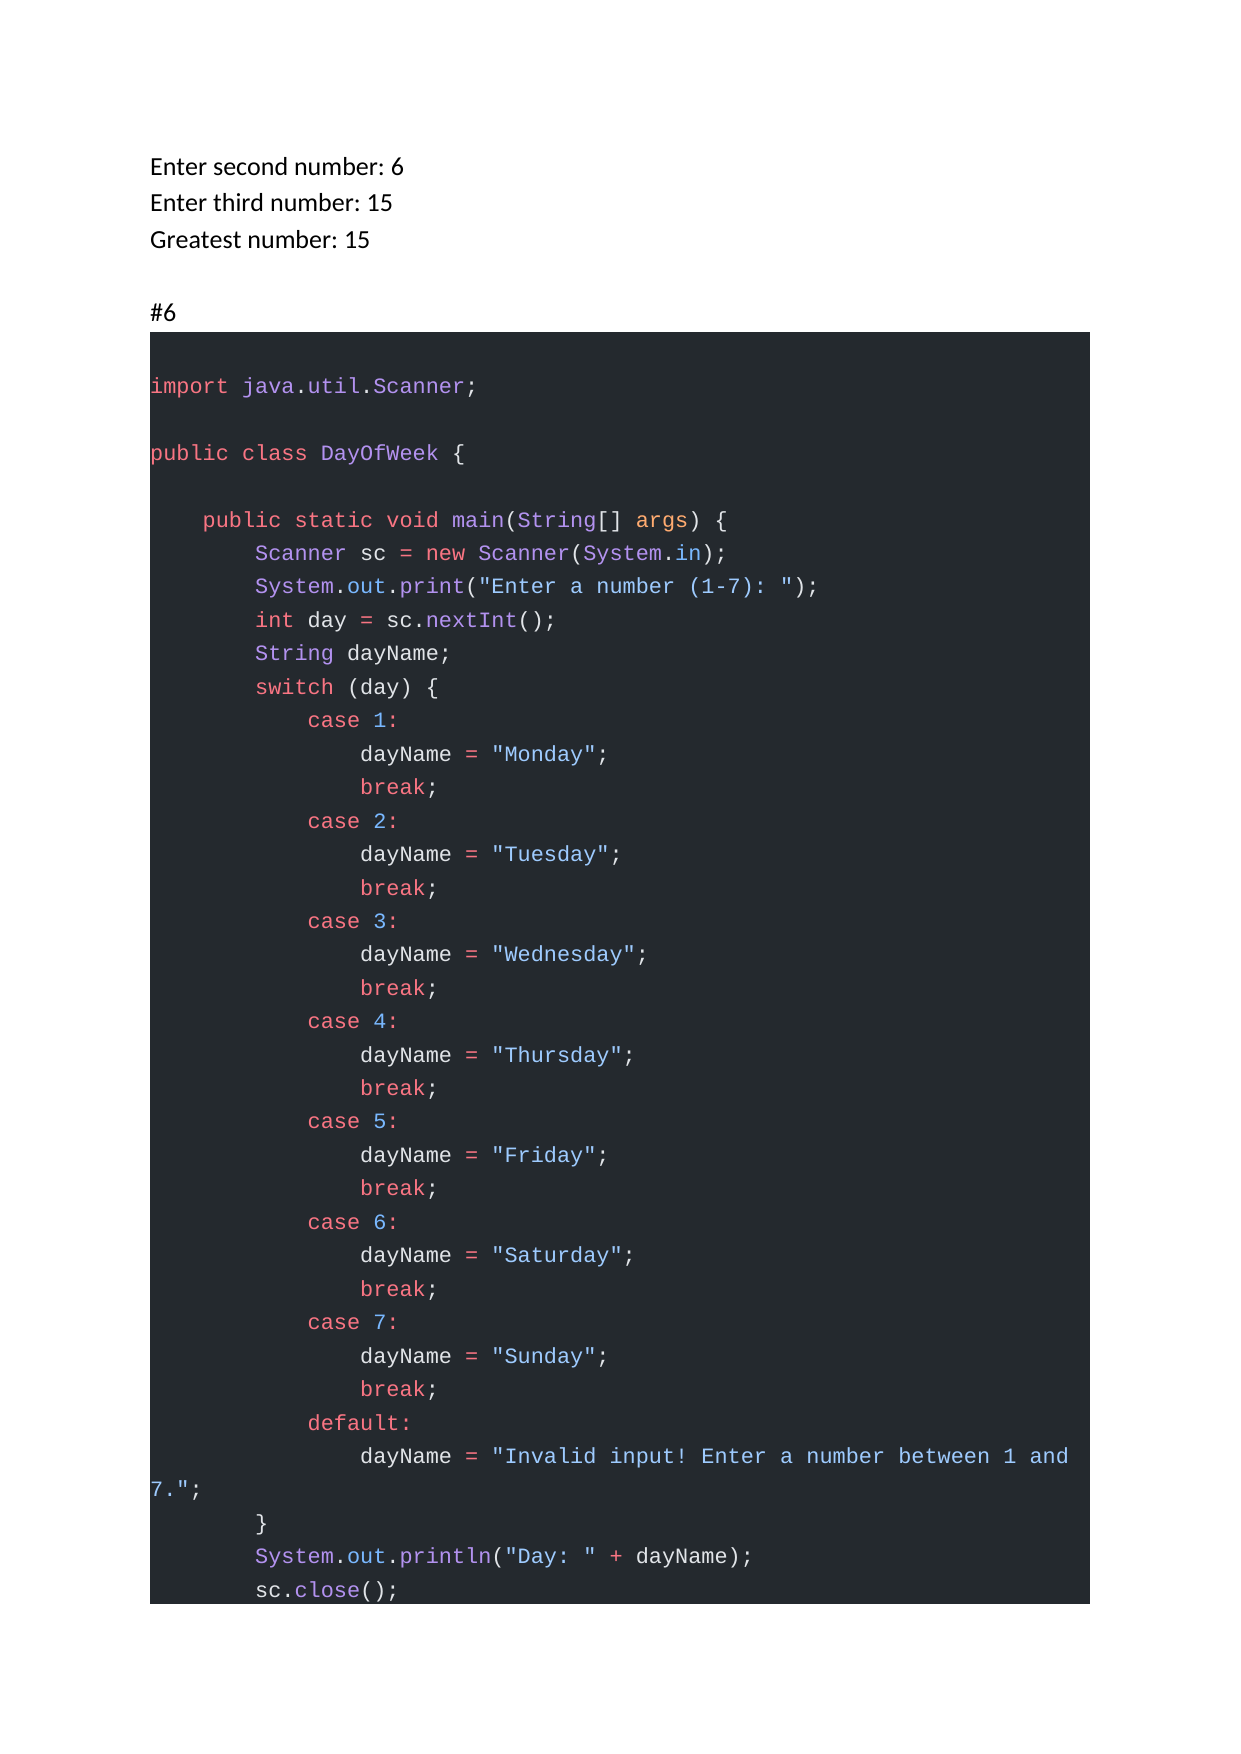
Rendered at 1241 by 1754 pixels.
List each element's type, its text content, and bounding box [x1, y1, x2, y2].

text public static void main(String[] args) { [150, 509, 1090, 534]
text switch (day) { [150, 676, 1090, 701]
text } [150, 1512, 1090, 1537]
text public class DayOfWeek { [150, 442, 1090, 467]
text case 3: [150, 910, 1090, 935]
text break; [150, 977, 1090, 1002]
text dayName = "Monday"; [150, 743, 1090, 768]
text break; [150, 877, 1090, 901]
text case 5: [150, 1111, 1090, 1136]
text dayName = "Invalid input! Enter a number between 1 and 7."; [150, 1445, 1090, 1503]
text break; [150, 1178, 1090, 1202]
text dayName = "Sunday"; [150, 1345, 1090, 1369]
text dayName = "Thursday"; [150, 1044, 1090, 1069]
text case 1: [150, 709, 1090, 734]
text break; [150, 1278, 1090, 1303]
text Scanner sc = new Scanner(System.in); [150, 542, 1090, 567]
text dayName = "Tuesday"; [150, 843, 1090, 868]
text Enter third number: 15 [150, 186, 1090, 218]
text case 4: [150, 1010, 1090, 1035]
text String dayName; [150, 643, 1090, 667]
text Greatest number: 15 [150, 223, 1090, 255]
text default: [150, 1412, 1090, 1436]
text int day = sc.nextInt(); [150, 609, 1090, 634]
text case 7: [150, 1311, 1090, 1336]
text break; [150, 1077, 1090, 1102]
text dayName = "Saturday"; [150, 1244, 1090, 1269]
text import java.util.Scanner; [150, 375, 1090, 400]
text break; [150, 776, 1090, 801]
text dayName = "Friday"; [150, 1144, 1090, 1169]
text case 2: [150, 810, 1090, 834]
text break; [150, 1378, 1090, 1403]
text sc.close(); [150, 1579, 1090, 1604]
text System.out.print("Enter a number (1-7): "); [150, 576, 1090, 601]
text dayName = "Wednesday"; [150, 943, 1090, 968]
text case 6: [150, 1211, 1090, 1236]
text #6 [150, 296, 1090, 328]
text System.out.println("Day: " + dayName); [150, 1545, 1090, 1570]
text Enter second number: 6 [150, 150, 1090, 182]
